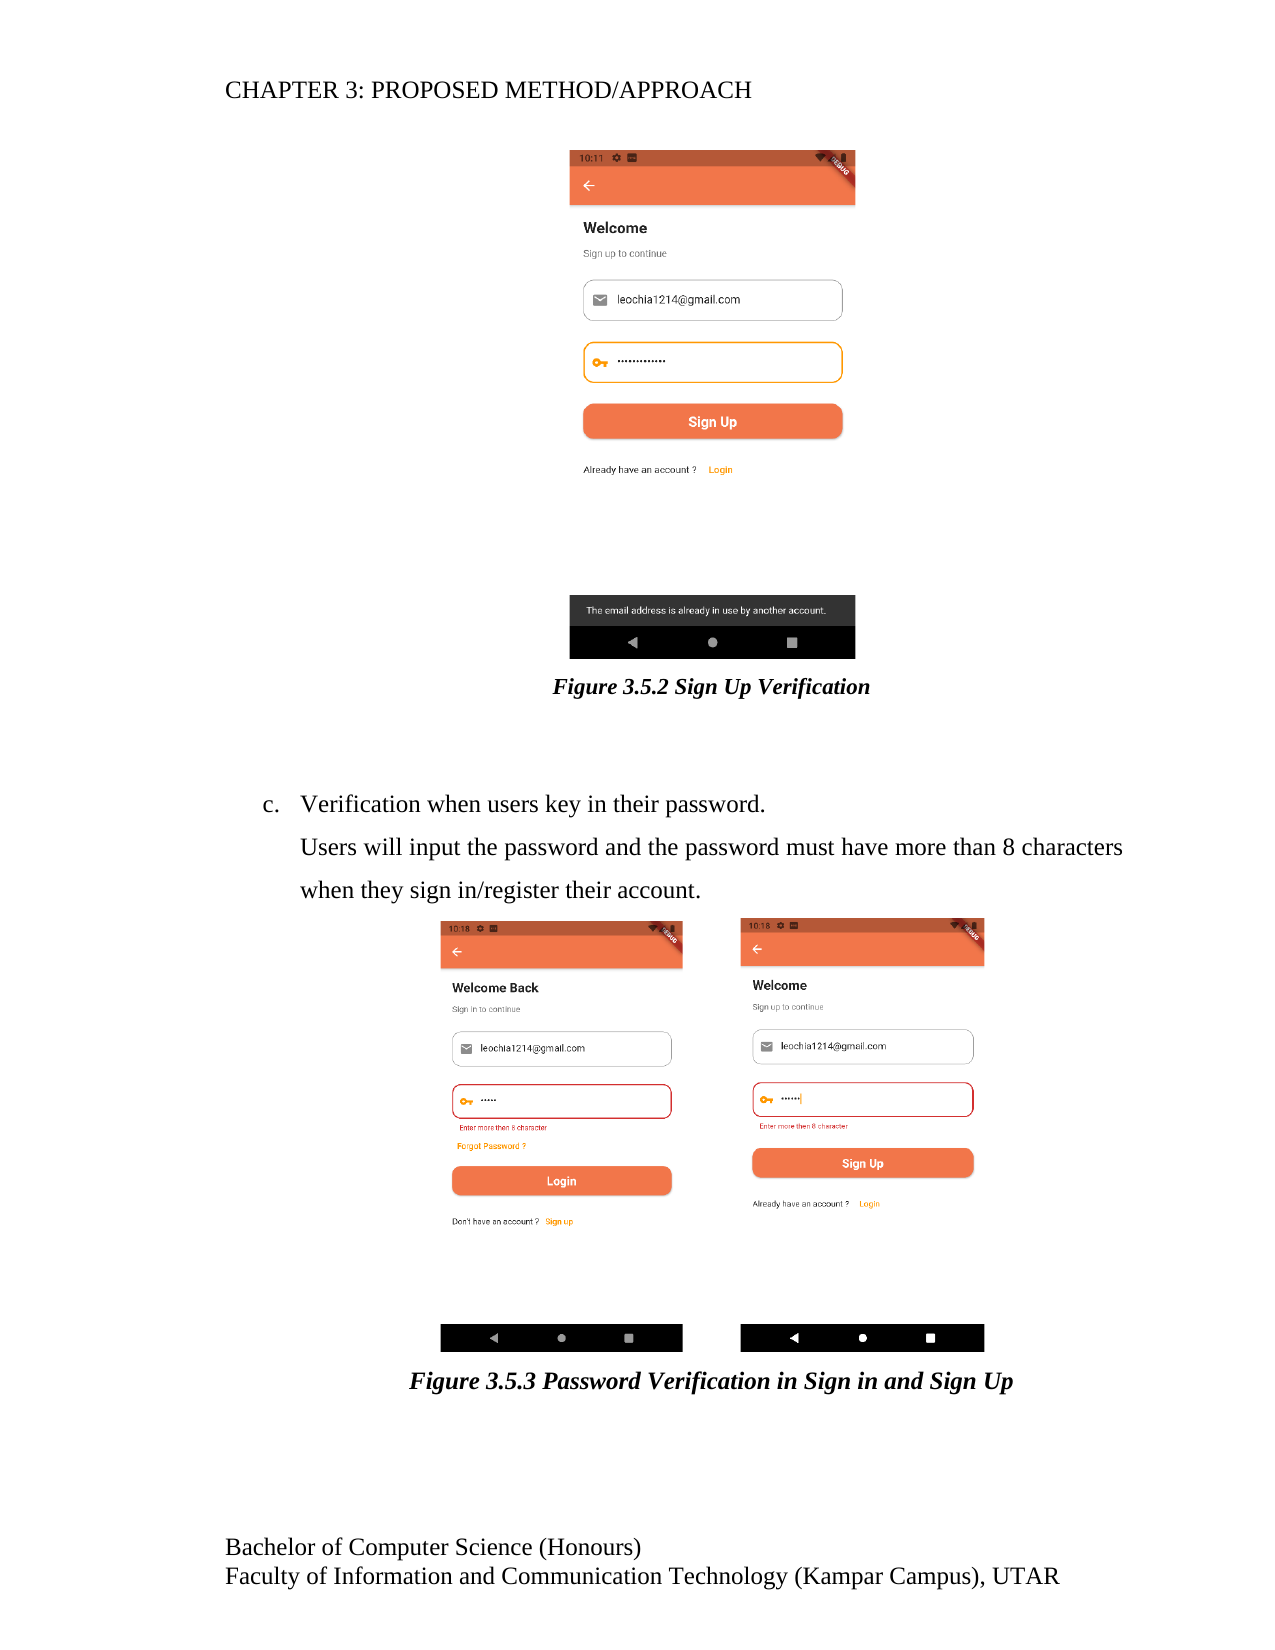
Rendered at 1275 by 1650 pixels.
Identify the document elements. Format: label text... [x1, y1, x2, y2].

picture [440, 921, 683, 1352]
text Users will input the password and the password must have more than 8 characters when they sign in/register their account. [300, 832, 1125, 904]
picture [569, 150, 856, 659]
text Figure 3.5.2 Sign Up Verification [300, 673, 1125, 699]
list Verification when users key in their password. [262, 789, 1125, 818]
text Figure 3.5.3 Password Verification in Sign in and Sign Up [300, 1366, 1125, 1395]
picture [740, 918, 985, 1352]
